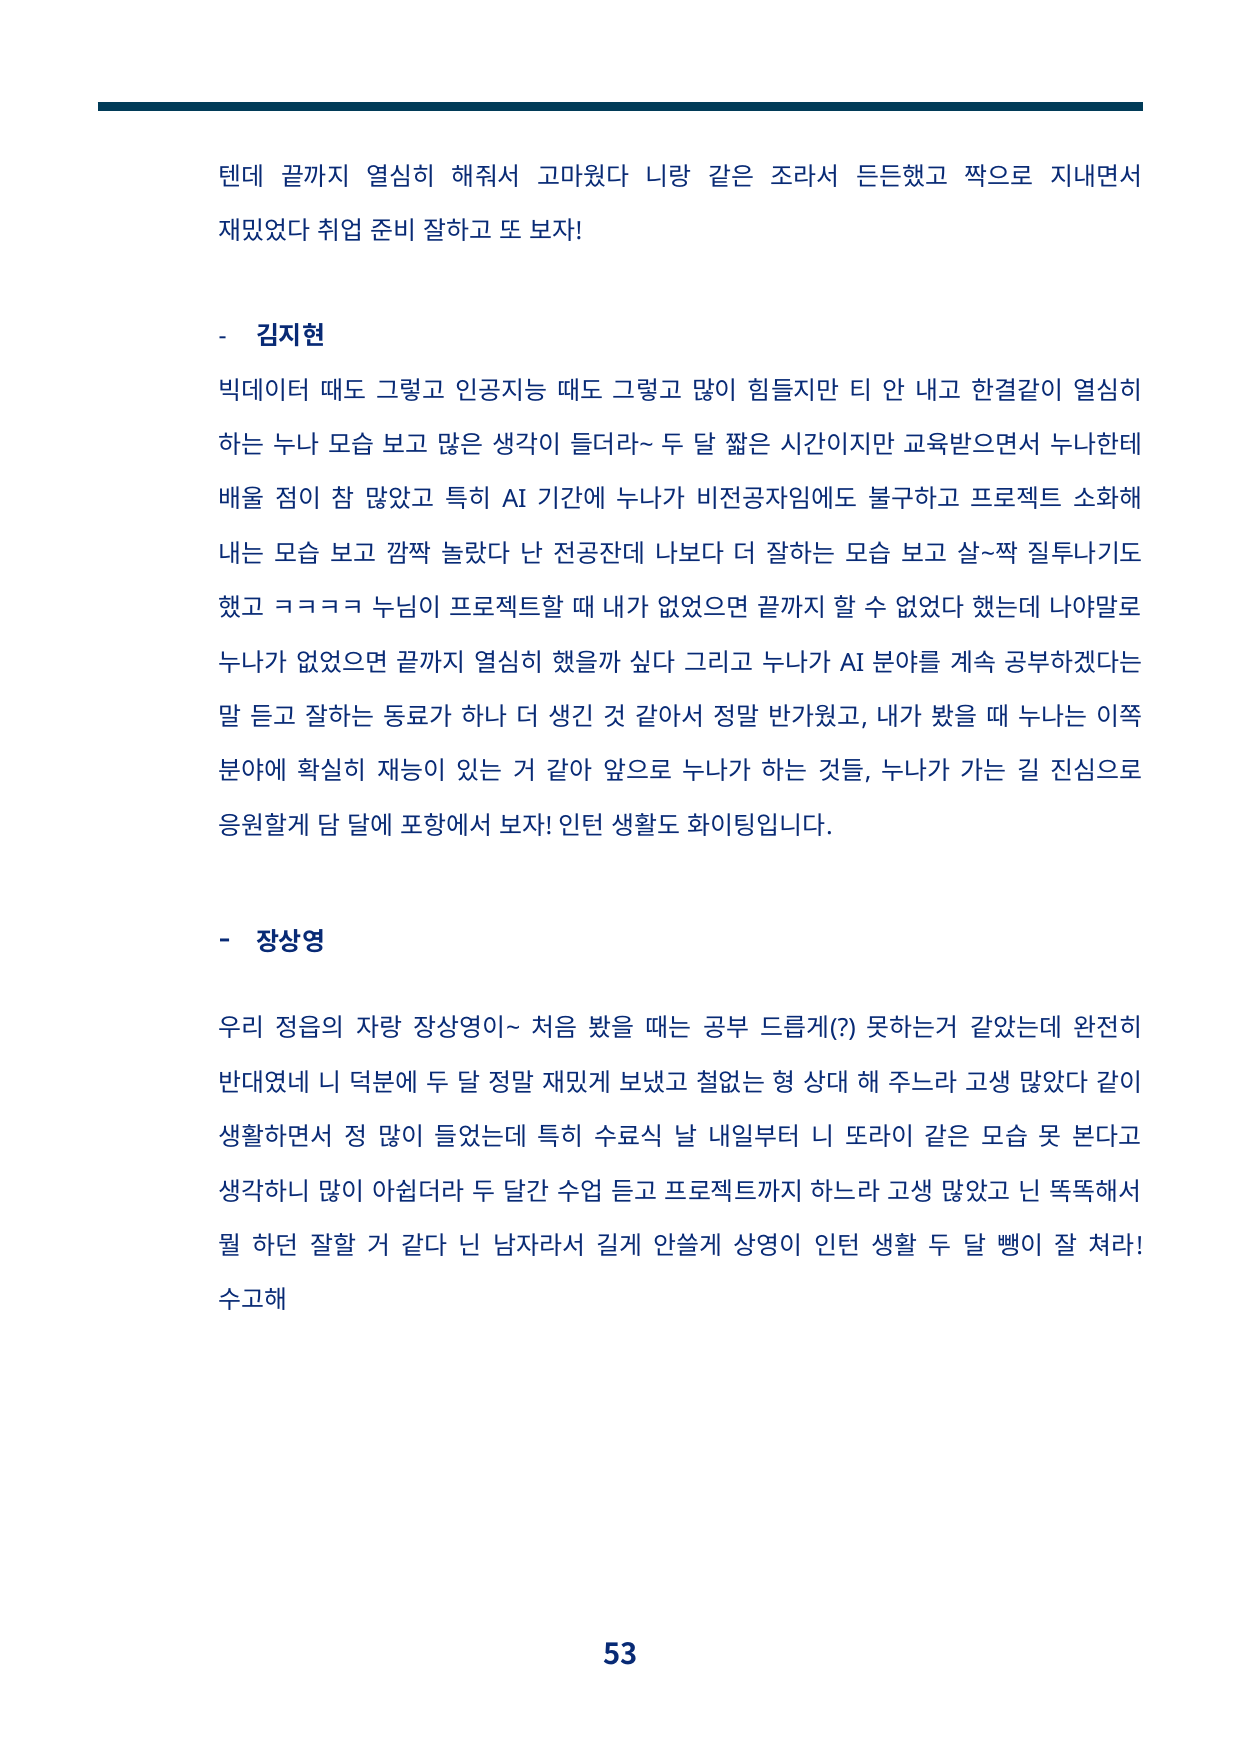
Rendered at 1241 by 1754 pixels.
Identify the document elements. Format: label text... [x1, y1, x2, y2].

list 장상영 [218, 911, 1143, 962]
text 우리 정읍의 자랑 장상영이~ 처음 봤을 때는 공부 드릅게(?) 못하는거 같았는데 완전히 반대였네 니 덕분에 두 달 정말 재밌게 보냈고 철없는 형 상대 해 주느라 고생 많았다 같이 생활하면서 정 많이 들었는데 특히 수료식 날 내일부터 니 또라이 같은 모습 못 본다고 생각하니 많이 아쉽더라 두 달간 수업 듣고 프로젝트까지 하느라 고생 많았고 닌 똑똑해서 뭘 하던 잘할 거 같다 닌 남자라서 길게 안쓸게 상영이 인턴 생활 두 달 뺑이 잘 쳐라! 수고해 [218, 1008, 1143, 1316]
list 김지현 [218, 316, 1143, 352]
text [218, 156, 1143, 247]
text 빅데이터 때도 그렇고 인공지능 때도 그렇고 많이 힘들지만 티 안 내고 한결같이 열심히 하는 누나 모습 보고 많은 생각이 들더라~ 두 달 짧은 시간이지만 교육받으면서 누나한테 배울 점이 참 많았고 특히 AI 기간에 누나가 비전공자임에도 불구하고 프로젝트 소화해 내는 모습 보고 깜짝 놀랐다 난 전공잔데 나보다 더 잘하는 모습 보고 살~짝 질투나기도 했고 ㅋㅋㅋㅋ 누님이 프로젝트할 때 내가 없었으면 끝까지 할 수 없었다 했는데 나야말로 누나가 없었으면 끝까지 열심히 했을까 싶다 그리고 누나가 AI 분야를 계속 공부하겠다는 말 듣고 잘하는 동료가 하나 더 생긴 것 같아서 정말 반가웠고, 내가 봤을 때 누나는 이쪽 분야에 확실히 재능이 있는 거 같아 앞으로 누나가 하는 것들, 누나가 가는 길 진심으로 응원할게 담 달에 포항에서 보자! 인턴 생활도 화이팅입니다. [218, 370, 1143, 841]
